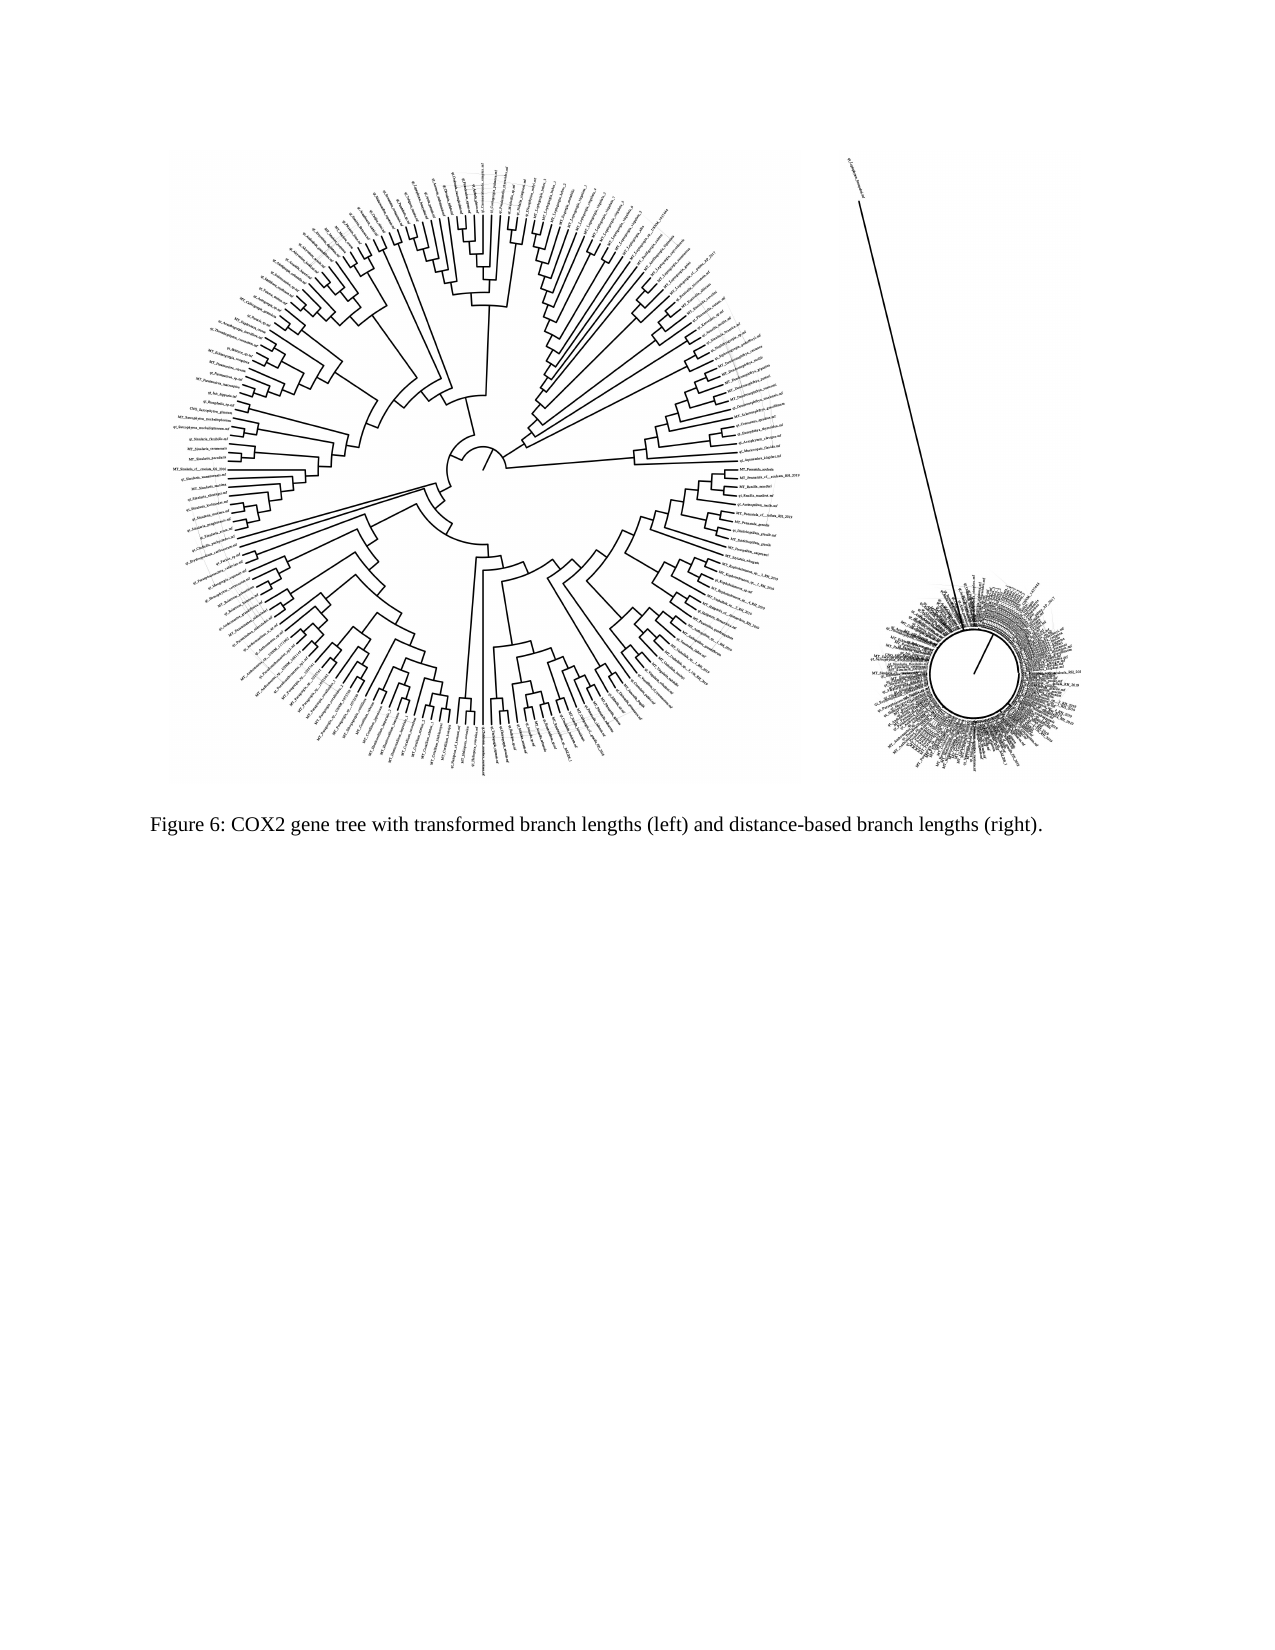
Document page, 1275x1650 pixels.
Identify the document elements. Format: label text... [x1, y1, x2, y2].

text Figure 6: COX2 gene tree with transformed branch lengths (left) and distance-based branch lengths (right). [150, 811, 1125, 836]
